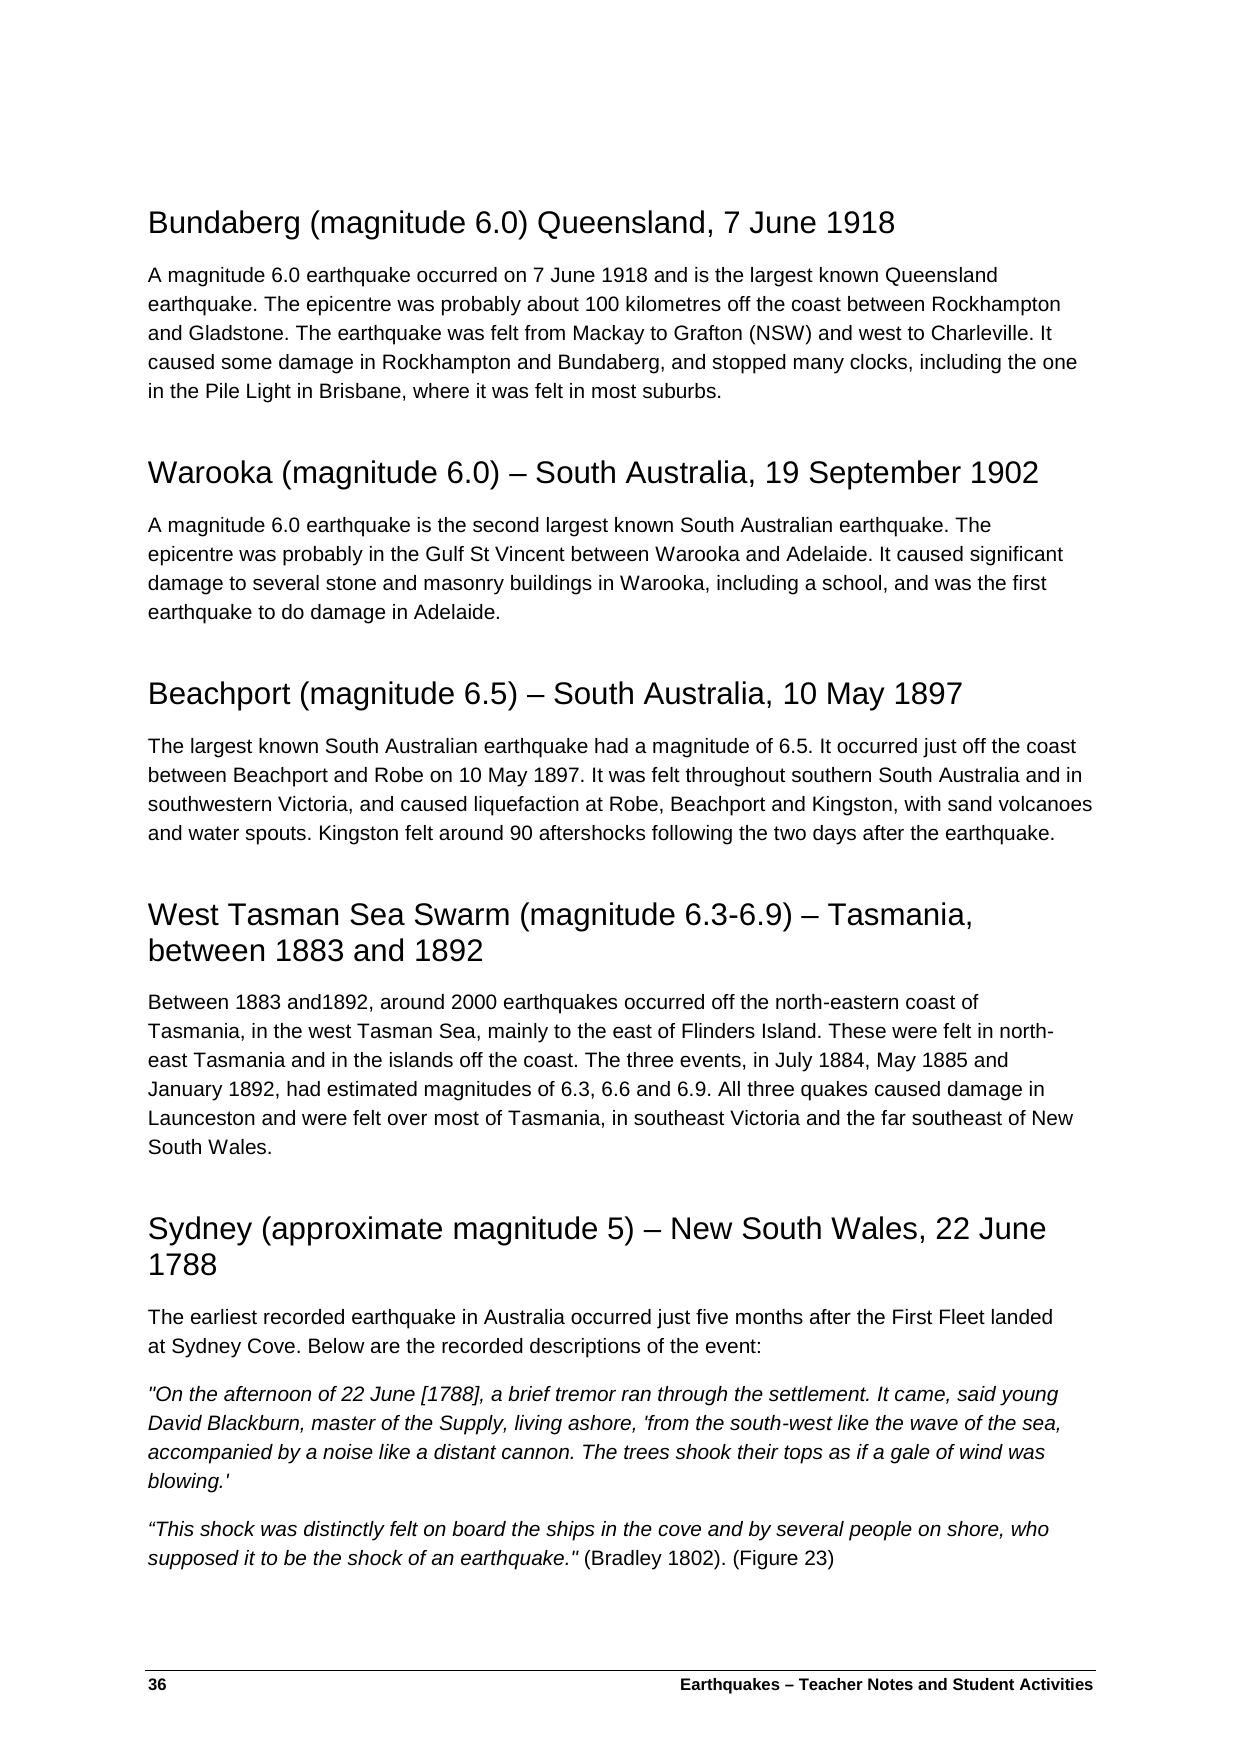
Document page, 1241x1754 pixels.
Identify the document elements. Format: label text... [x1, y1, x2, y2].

text The earliest recorded earthquake in Australia occurred just five months after the First Fleet landed at Sydney Cove. Below are the recorded descriptions of the event: [148, 1304, 1071, 1358]
text "On the afternoon of 22 June [1788], a brief tremor ran through the settlement. It came, said young David Blackburn, master of the Supply, living ashore, 'from the south-west like the wave of the sea, accompanied by a noise like a distant cannon. The trees shook their tops as if a gale of wind was blowing.' [148, 1382, 1090, 1493]
text A magnitude 6.0 earthquake occurred on 7 June 1918 and is the largest known Queensland earthquake. The epicentre was probably about 100 kilometres off the coast between Rockhampton and Gladstone. The earthquake was felt from Mackay to Grafton (NSW) and west to Charleville. It caused some damage in Rockhampton and Bundaberg, and stopped many clocks, including the one in the Pile Light in Brisbane, where it was felt in most suburbs. [148, 263, 1079, 403]
text A magnitude 6.0 earthquake is the second largest known South Australian earthquake. The epicentre was probably in the Gulf St Vincent between Warooka and Adelaide. It caused significant damage to several stone and masonry buildings in Warooka, including a school, and was the first earthquake to do damage in Adelaide. [148, 513, 1080, 624]
subtitle Sydney (approximate magnitude 5) – New South Wales, 22 June 1788 [148, 1210, 1080, 1282]
subtitle West Tasman Sea Swarm (magnitude 6.3-6.9) – Tasmania, between 1883 and 1892 [148, 896, 1091, 968]
subtitle Warooka (magnitude 6.0) – South Australia, 19 September 1902 [148, 454, 1091, 490]
text Between 1883 and1892, around 2000 earthquakes occurred off the north-eastern coast of Tasmania, in the west Tasman Sea, mainly to the east of Flinders Island. These were felt in north-east Tasmania and in the islands off the coast. The three events, in July 1884, May 1885 and January 1892, had estimated magnitudes of 6.3, 6.6 and 6.9. All three quakes caused damage in Launceston and were felt over most of Tasmania, in southeast Victoria and the far southeast of New South Wales. [148, 990, 1079, 1159]
subtitle Bundaberg (magnitude 6.0) Queensland, 7 June 1918 [148, 204, 1091, 240]
text The largest known South Australian earthquake had a magnitude of 6.5. It occurred just off the coast between Beachport and Robe on 10 May 1897. It was felt throughout southern South Australia and in southwestern Victoria, and caused liquefaction at Robe, Beachport and Kingston, with sand volcanoes and water spouts. Kingston felt around 90 aftershocks following the two days after the earthquake. [148, 734, 1107, 844]
subtitle Beachport (magnitude 6.5) – South Australia, 10 May 1897 [148, 675, 1091, 711]
text “This shock was distinctly felt on board the ships in the cove and by several people on shore, who supposed it to be the shock of an earthquake." (Bradley 1802). (Figure 23) [148, 1516, 1088, 1569]
